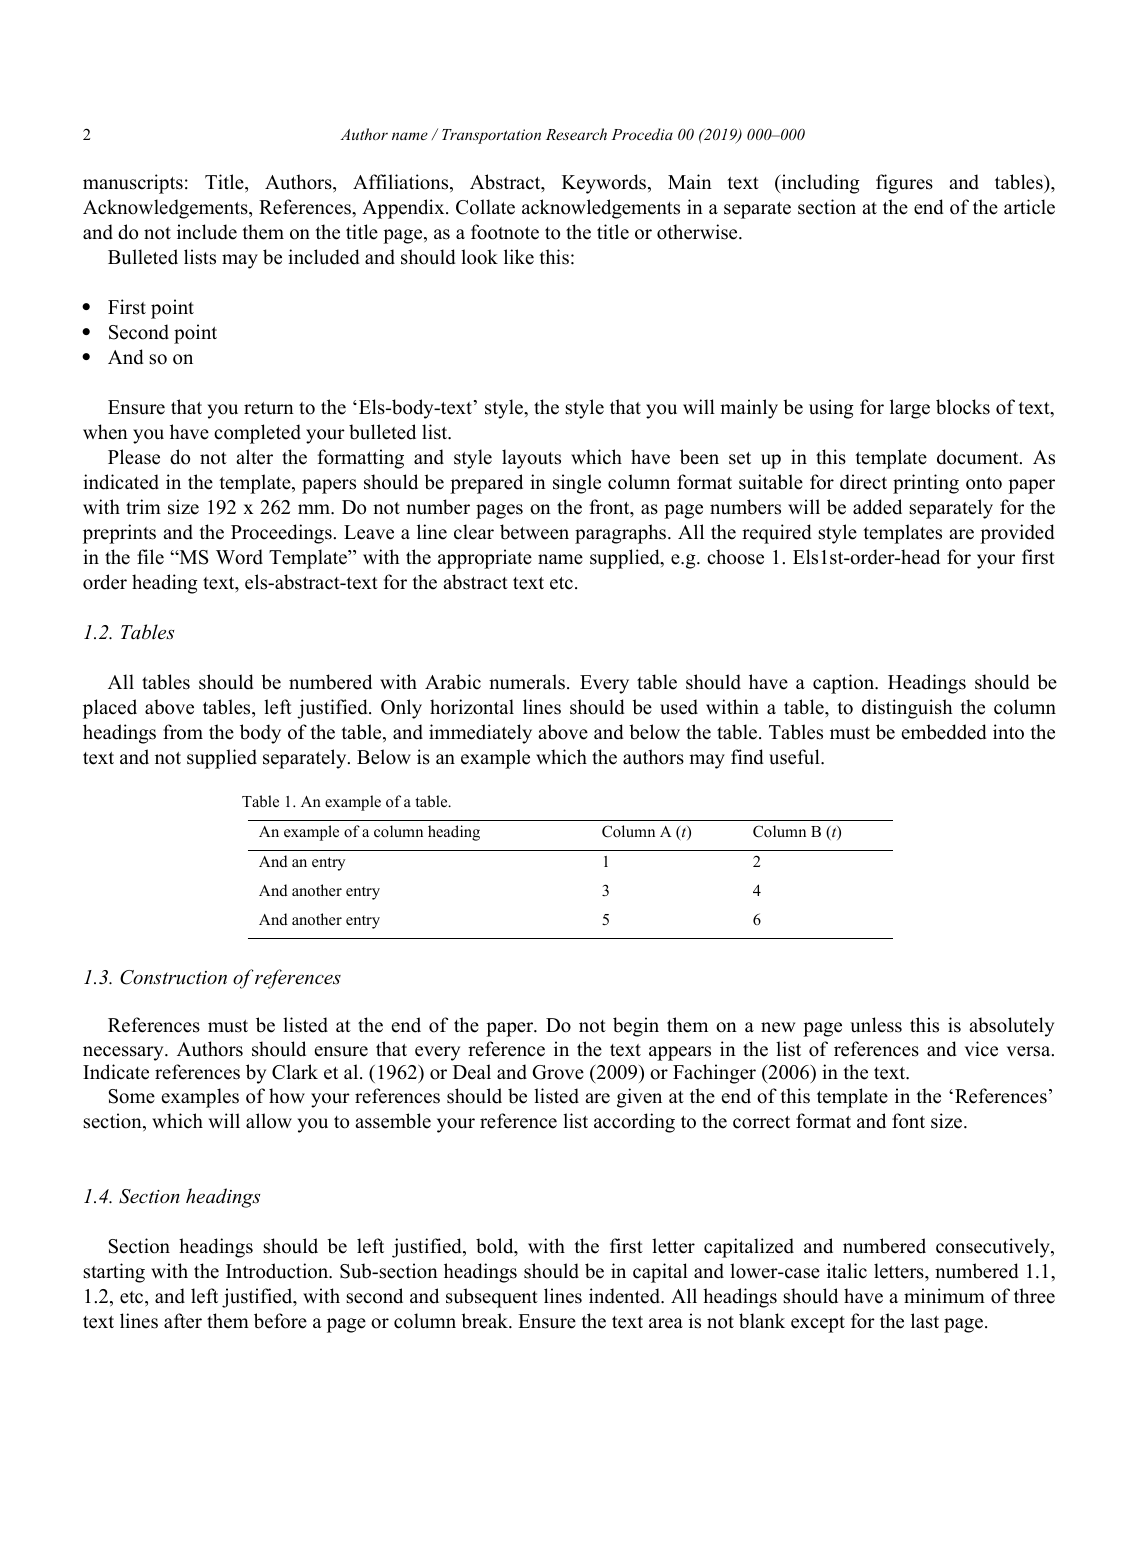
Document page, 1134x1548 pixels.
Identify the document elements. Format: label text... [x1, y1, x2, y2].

table_cell 1 [590, 851, 741, 880]
text Section headings should be left justified, bold, with the first letter capitalized and numbered consecutively, starting with the Introduction. Sub-section headings should be in capital and lower-case italic letters, numbered 1.1, 1.2, etc, and left justified, with second and subsequent lines indented. All headings should have a minimum of three text lines after them before a page or column break. Ensure the text area is not blank except for the last page. [83, 1234, 1057, 1334]
table_cell 2 [741, 851, 892, 880]
table_header Column B (t) [741, 821, 892, 850]
list And so on [83, 344, 1057, 369]
table_header Column A (t) [590, 821, 741, 850]
text Construction of references [83, 964, 1057, 989]
table_cell And another entry [248, 909, 590, 938]
table_cell And another entry [248, 880, 590, 909]
table_cell 4 [741, 880, 892, 909]
table_cell 6 [741, 909, 892, 938]
list Second point [83, 319, 1057, 344]
table_cell 5 [590, 909, 741, 938]
text Section headings [83, 1184, 1057, 1209]
text Ensure that you return to the ‘Els-body-text’ style, the style that you will mainly be using for large blocks of text, when you have completed your bulleted list. [83, 394, 1057, 444]
text Table 1. An example of a table. [221, 790, 1057, 811]
text Tables [83, 619, 1057, 644]
text Some examples of how your references should be listed are given at the end of this template in the ‘References’ section, which will allow you to assemble your reference list according to the correct format and font size. [83, 1084, 1057, 1134]
table_cell 3 [590, 880, 741, 909]
text All tables should be numbered with Arabic numerals. Every table should have a caption. Headings should be placed above tables, left justified. Only horizontal lines should be used within a table, to distinguish the column headings from the body of the table, and immediately above and below the table. Tables must be embedded into the text and not supplied separately. Below is an example which the authors may find useful. [83, 669, 1057, 769]
table_header An example of a column heading [248, 821, 590, 850]
text References must be listed at the end of the paper. Do not begin them on a new page unless this is absolutely necessary. Authors should ensure that every reference in the text appears in the list of references and vice versa. Indicate references by Clark et al. (1962) or Deal and Grove (2009) or Fachinger (2006) in the text. [83, 1014, 1057, 1084]
text Bulleted lists may be included and should look like this: [83, 244, 1057, 269]
text Please do not alter the formatting and style layouts which have been set up in this template document. As indicated in the template, papers should be prepared in single column format suitable for direct printing onto paper with trim size 192 x 262 mm. Do not number pages on the front, as page numbers will be added separately for the preprints and the Proceedings. Leave a line clear between paragraphs. All the required style templates are provided in the file “MS Word Template” with the appropriate name supplied, e.g. choose 1. Els1st-order-head for your first order heading text, els-abstract-text for the abstract text etc. [83, 444, 1057, 594]
list First point [83, 294, 1057, 319]
table_cell And an entry [248, 851, 590, 880]
